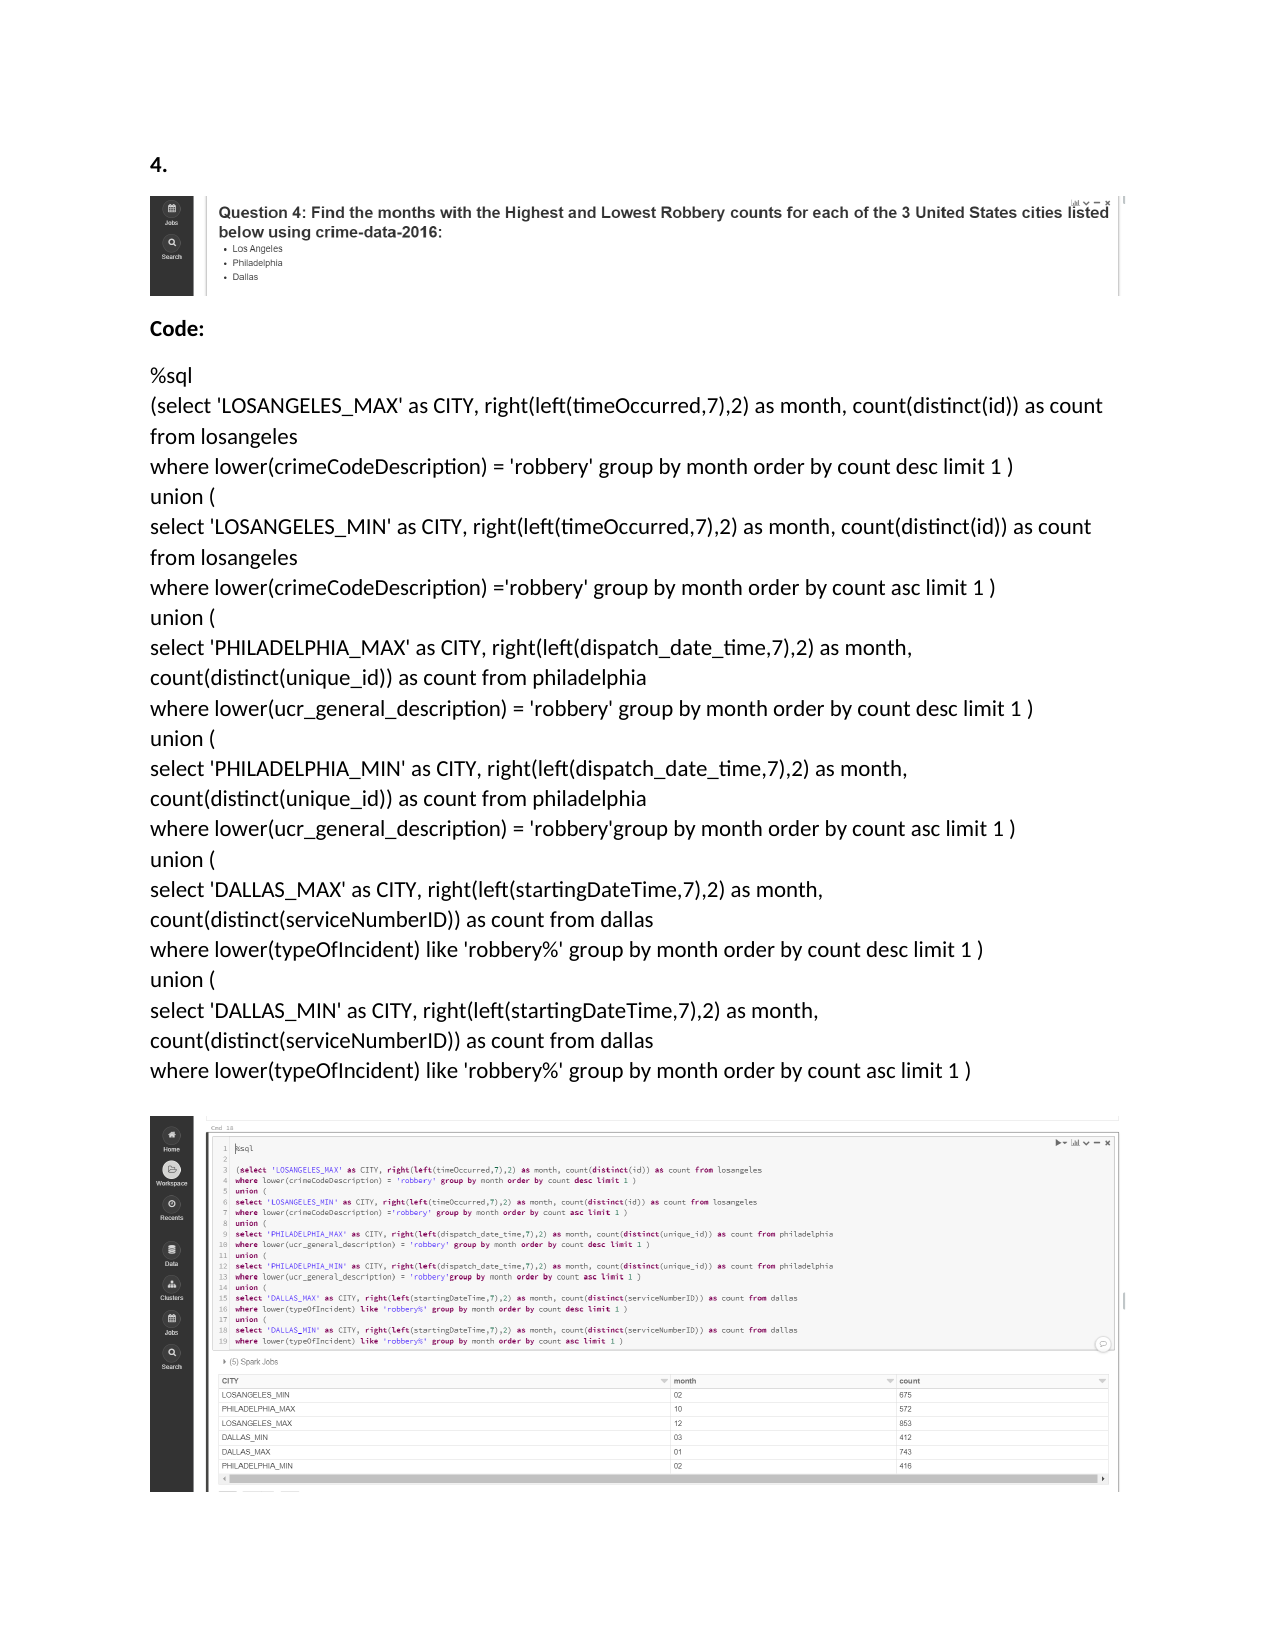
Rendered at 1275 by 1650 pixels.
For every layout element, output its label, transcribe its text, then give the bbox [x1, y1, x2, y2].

picture [150, 196, 1125, 296]
text union ( [150, 724, 1125, 752]
text select 'PHILADELPHIA_MIN' as CITY, right(left(dispatch_date_time,7),2) as month, count(distinct(unique_id)) as count from philadelphia [150, 754, 1125, 812]
text where lower(ucr_general_description) = 'robbery'group by month order by count asc limit 1 ) [150, 814, 1125, 842]
text union ( [150, 603, 1125, 631]
text where lower(typeOfIncident) like 'robbery%' group by month order by count asc limit 1 ) [150, 1056, 1125, 1084]
picture [150, 1116, 1125, 1492]
text union ( [150, 482, 1125, 510]
text select 'PHILADELPHIA_MAX' as CITY, right(left(dispatch_date_time,7),2) as month, count(distinct(unique_id)) as count from philadelphia [150, 633, 1125, 691]
text where lower(crimeCodeDescription) ='robbery' group by month order by count asc limit 1 ) [150, 573, 1125, 601]
text union ( [150, 845, 1125, 873]
text where lower(crimeCodeDescription) = 'robbery' group by month order by count desc limit 1 ) [150, 452, 1125, 480]
text select 'DALLAS_MIN' as CITY, right(left(startingDateTime,7),2) as month, count(distinct(serviceNumberID)) as count from dallas [150, 996, 1125, 1054]
text union ( [150, 966, 1125, 993]
text select 'LOSANGELES_MIN' as CITY, right(left(timeOccurred,7),2) as month, count(distinct(id)) as count from losangeles [150, 512, 1125, 571]
text %sql [150, 361, 1125, 389]
text where lower(ucr_general_description) = 'robbery' group by month order by count desc limit 1 ) [150, 694, 1125, 722]
text Code: [150, 314, 1125, 342]
text 4. [150, 150, 1125, 178]
text where lower(typeOfIncident) like 'robbery%' group by month order by count desc limit 1 ) [150, 935, 1125, 963]
text select 'DALLAS_MAX' as CITY, right(left(startingDateTime,7),2) as month, count(distinct(serviceNumberID)) as count from dallas [150, 875, 1125, 933]
text (select 'LOSANGELES_MAX' as CITY, right(left(timeOccurred,7),2) as month, count(distinct(id)) as count from losangeles [150, 392, 1125, 450]
